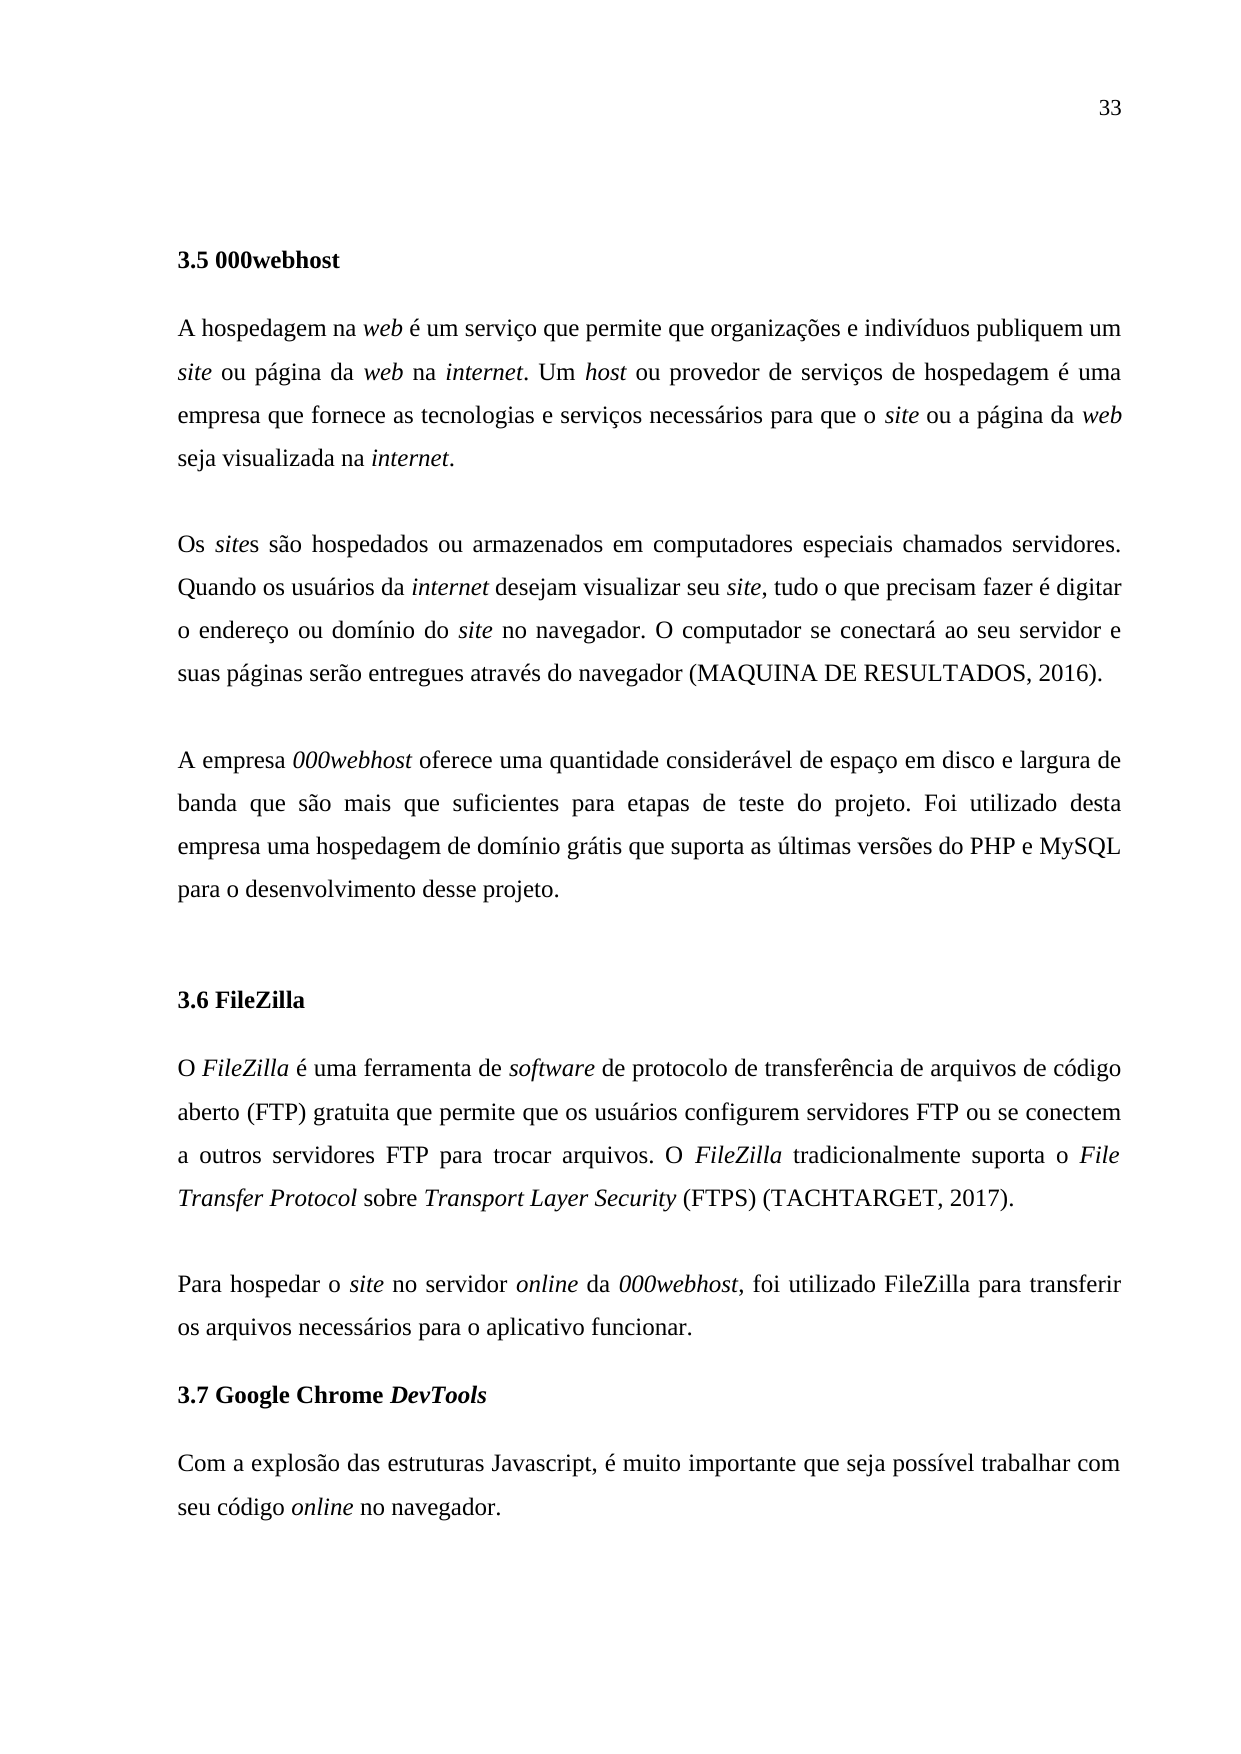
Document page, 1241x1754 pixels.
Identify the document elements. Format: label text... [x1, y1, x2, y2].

text A hospedagem na web é um serviço que permite que organizações e indivíduos publiquem um site ou página da web na internet. Um host ou provedor de serviços de hospedagem é uma empresa que fornece as tecnologias e serviços necessários para que o site ou a página da web seja visualizada na internet. [177, 313, 1122, 472]
subtitle FileZilla [177, 985, 1122, 1014]
subtitle Google Chrome DevTools [177, 1380, 1122, 1409]
text Com a explosão das estruturas Javascript, é muito importante que seja possível trabalhar com seu código online no navegador. [177, 1448, 1122, 1520]
subtitle 000webhost [177, 245, 1122, 274]
text A empresa 000webhost oferece uma quantidade considerável de espaço em disco e largura de banda que são mais que suficientes para etapas de teste do projeto. Foi utilizado desta empresa uma hospedagem de domínio grátis que suporta as últimas versões do PHP e MySQL para o desenvolvimento desse projeto. [177, 745, 1122, 903]
text O FileZilla é uma ferramenta de software de protocolo de transferência de arquivos de código aberto (FTP) gratuita que permite que os usuários configurem servidores FTP ou se conectem a outros servidores FTP para trocar arquivos. O FileZilla tradicionalmente suporta o File Transfer Protocol sobre Transport Layer Security (FTPS) (TACHTARGET, 2017). [177, 1053, 1122, 1212]
text Os sites são hospedados ou armazenados em computadores especiais chamados servidores. Quando os usuários da internet desejam visualizar seu site, tudo o que precisam fazer é digitar o endereço ou domínio do site no navegador. O computador se conectará ao seu servidor e suas páginas serão entregues através do navegador (MAQUINA DE RESULTADOS, 2016). [177, 529, 1122, 687]
text Para hospedar o site no servidor online da 000webhost, foi utilizado FileZilla para transferir os arquivos necessários para o aplicativo funcionar. [177, 1269, 1122, 1341]
